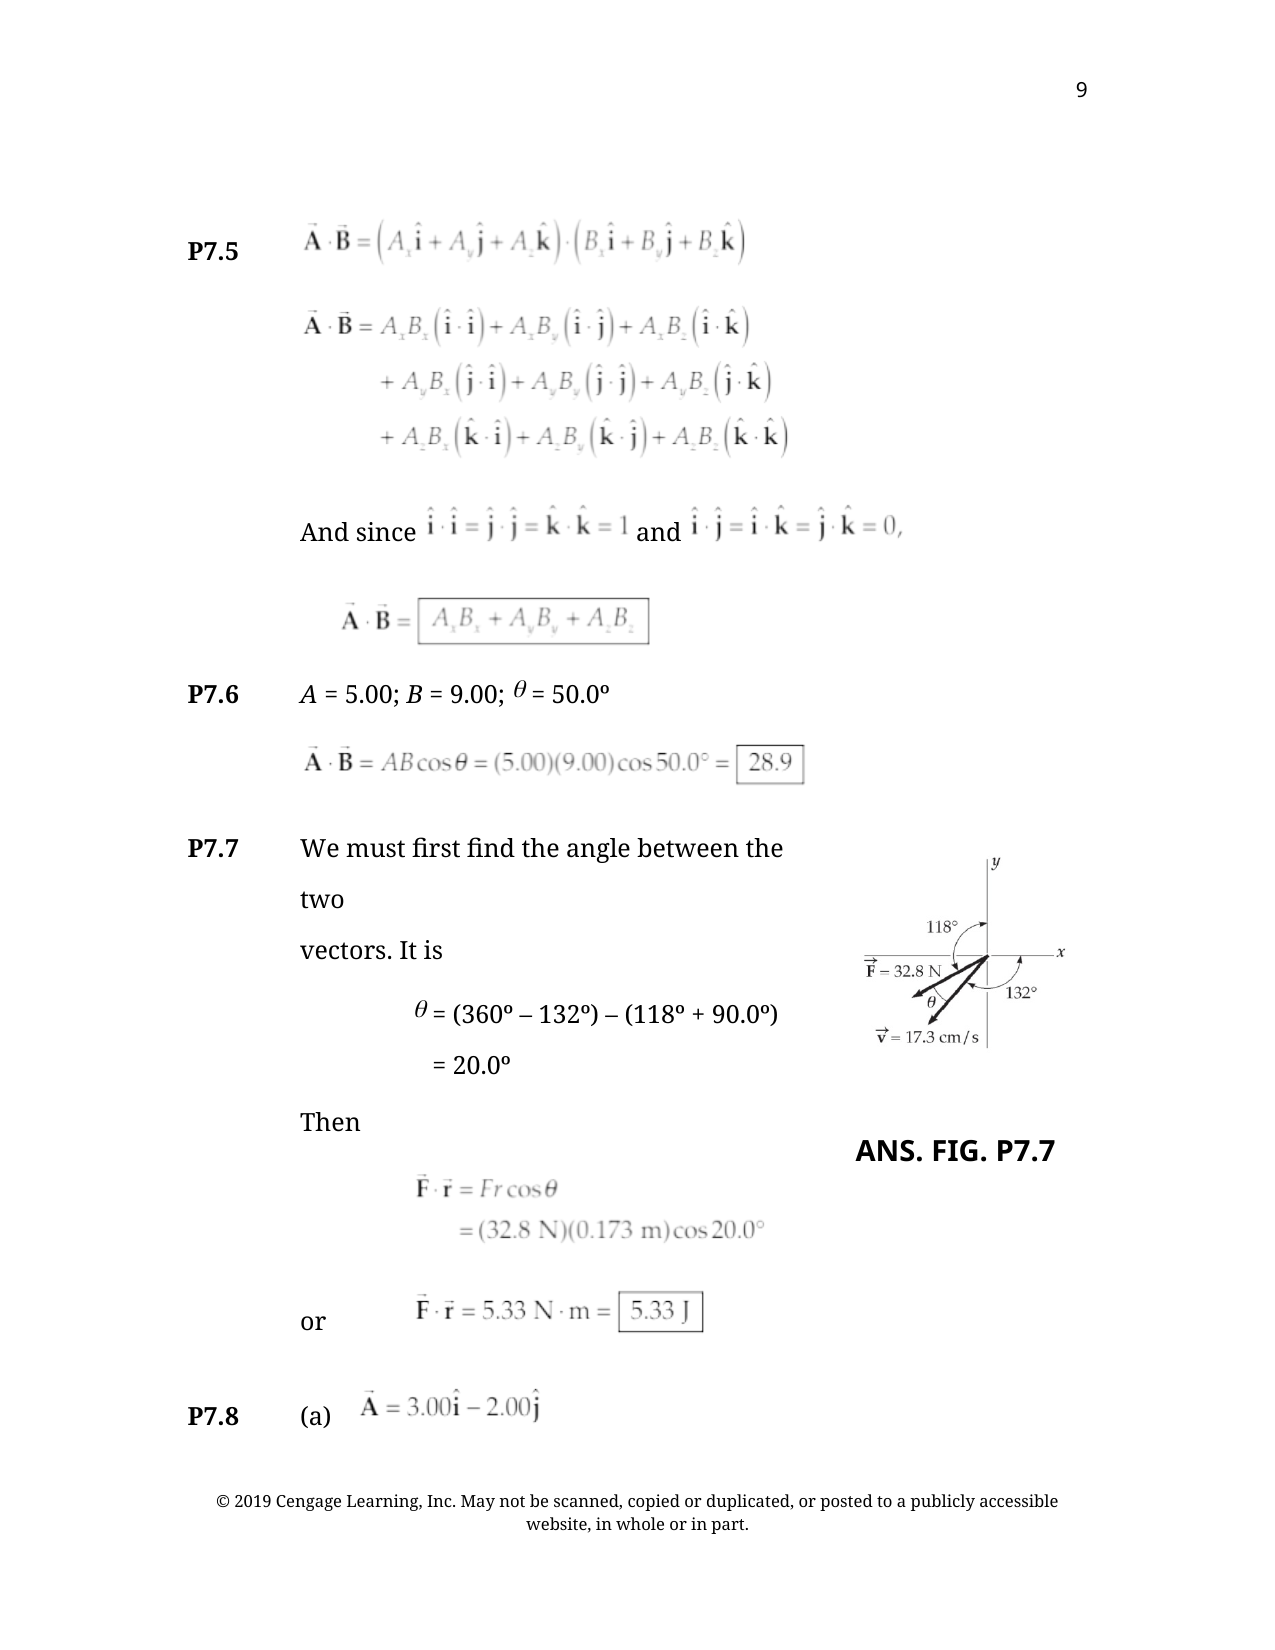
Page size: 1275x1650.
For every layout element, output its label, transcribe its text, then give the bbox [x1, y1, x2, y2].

text P7.7 We must first find the angle between the two vectors. It is [187, 831, 1087, 967]
text or [187, 1287, 1087, 1355]
text = (360º – 132º) – (118º + 90.0º) = 20.0º [262, 997, 1087, 1082]
text P7.8 (a) [187, 1385, 1087, 1446]
text Then [187, 1105, 1087, 1139]
text P7.6 A = 5.00; B = 9.00; = 50.0º [187, 677, 1087, 711]
picture [849, 844, 1089, 1077]
text And since and [187, 500, 1087, 564]
text P7.5 [187, 213, 1087, 474]
